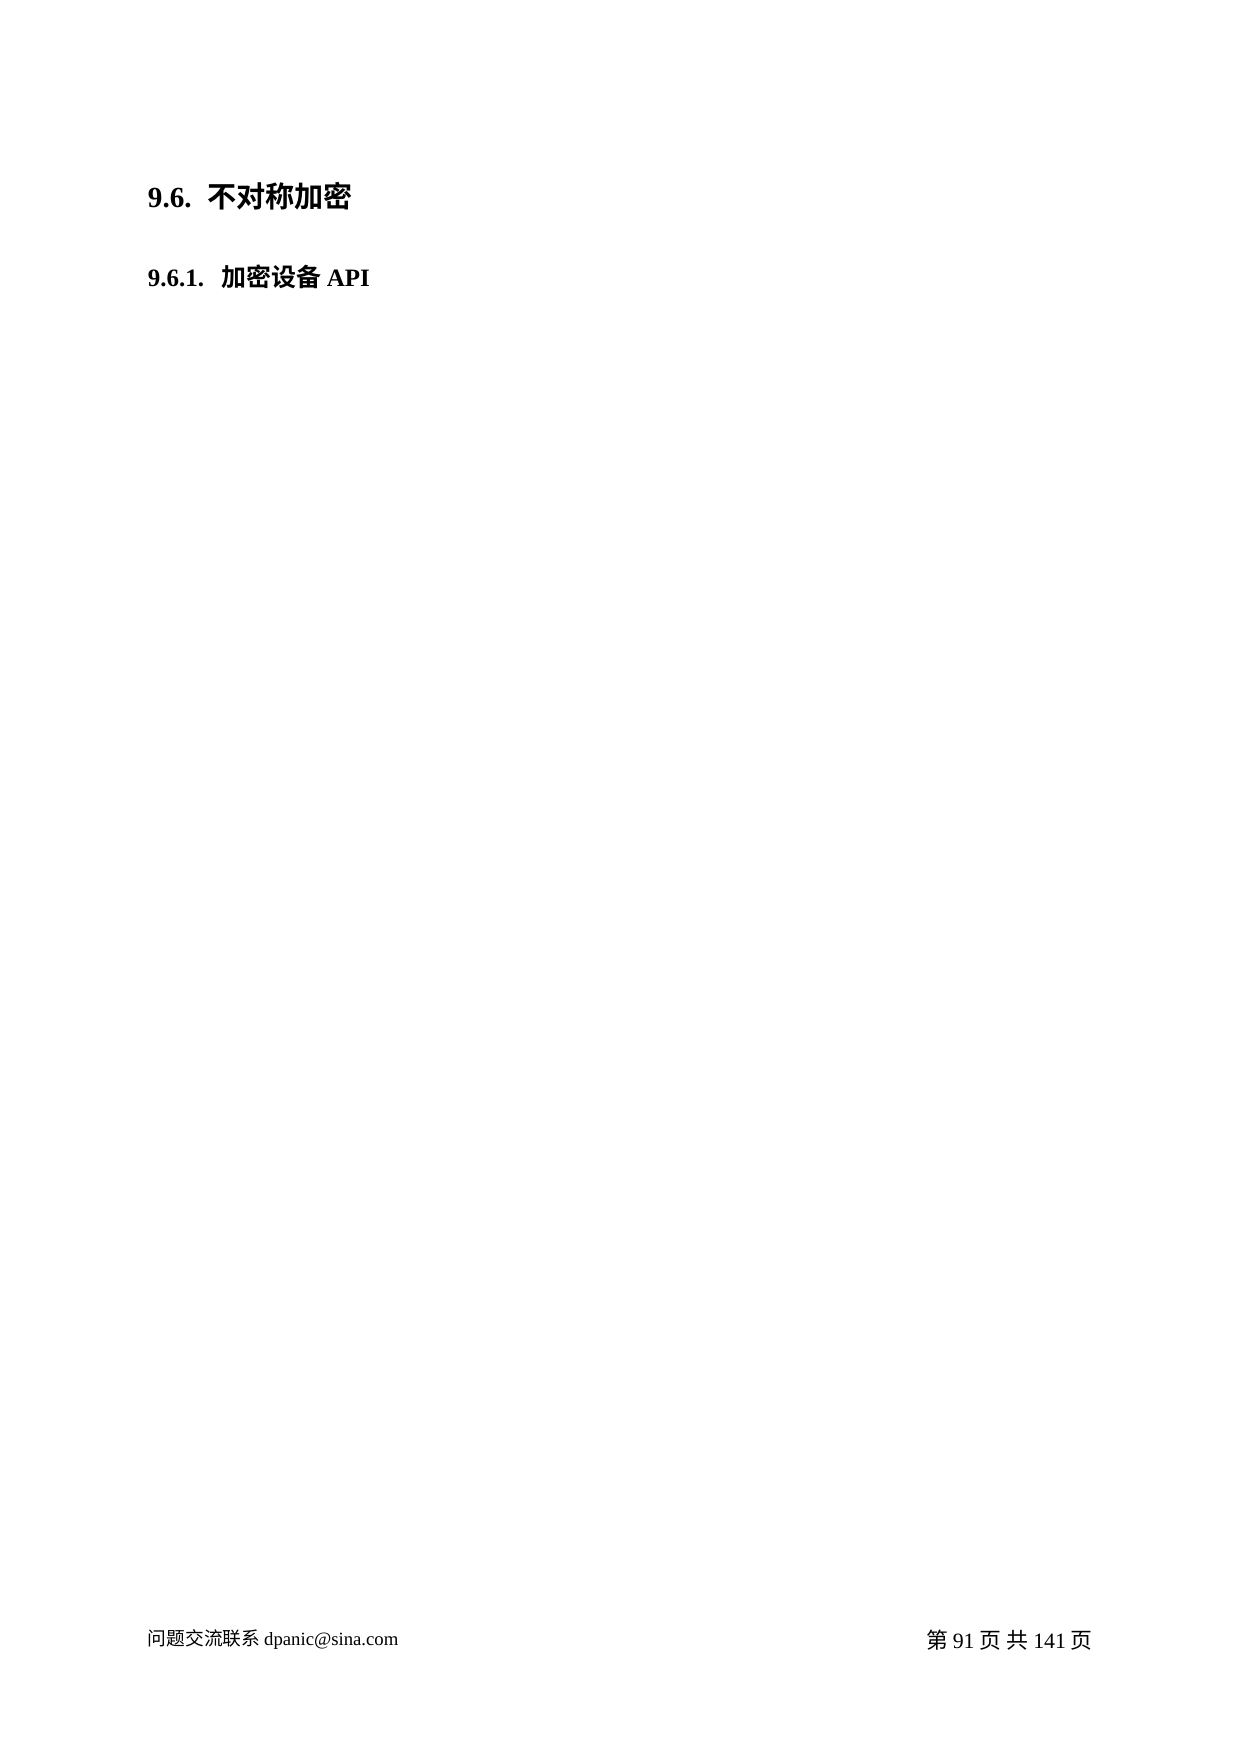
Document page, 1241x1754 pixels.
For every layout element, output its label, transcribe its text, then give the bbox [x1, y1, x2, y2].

subtitle 不对称加密 [148, 162, 1092, 227]
subtitle 加密设备API [148, 243, 1092, 308]
